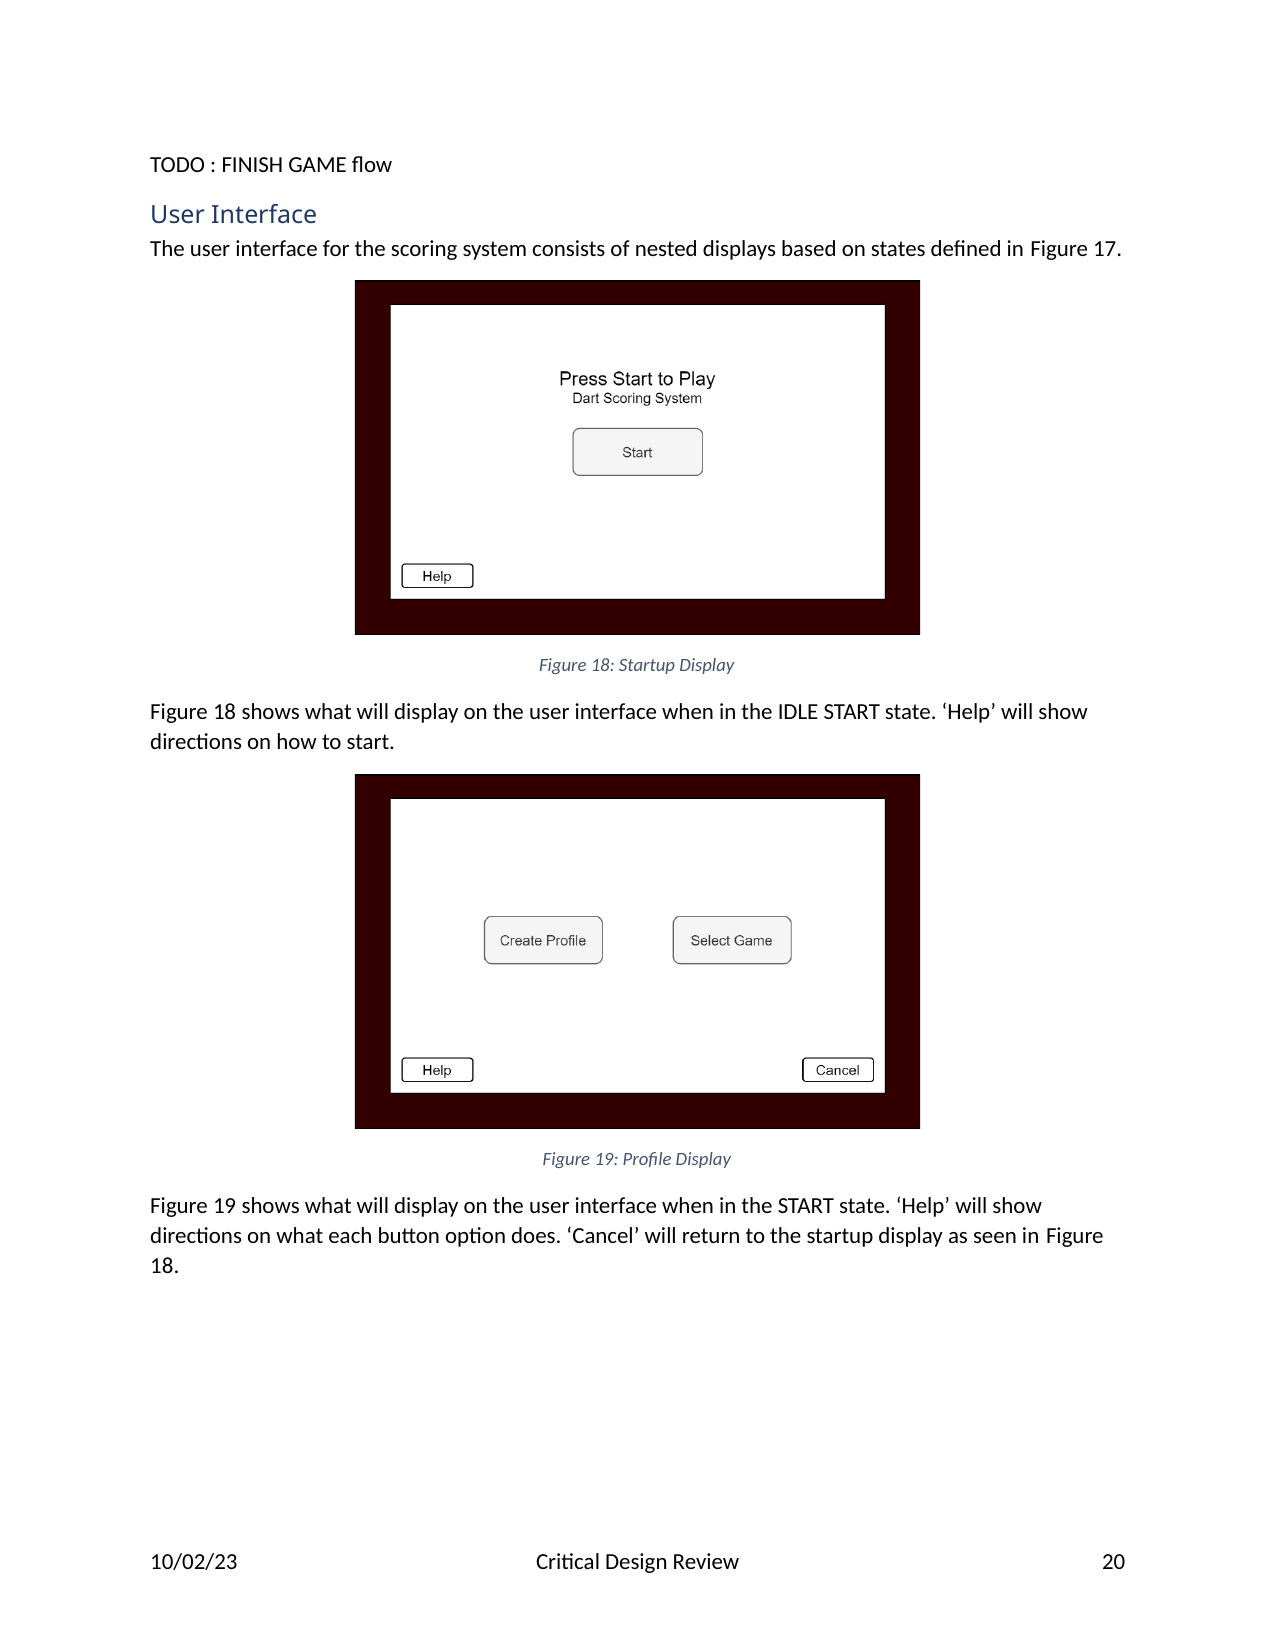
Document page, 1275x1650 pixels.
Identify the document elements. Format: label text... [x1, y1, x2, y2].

subtitle User Interface [150, 197, 1125, 231]
text The user interface for the scoring system consists of nested displays based on states defined in Figure 5. [150, 234, 1125, 262]
picture [354, 280, 921, 635]
text TODO : FINISH GAME flow [150, 150, 1125, 178]
text Figure 6 shows what will display on the user interface when in the IDLE START state. ‘Help’ will show directions on how to start. [150, 697, 1125, 755]
text Figure 7 shows what will display on the user interface when in the START state. ‘Help’ will show directions on what each button option does. ‘Cancel’ will return to the startup display as seen in Figure 6. [150, 1191, 1125, 1279]
picture [354, 774, 921, 1129]
